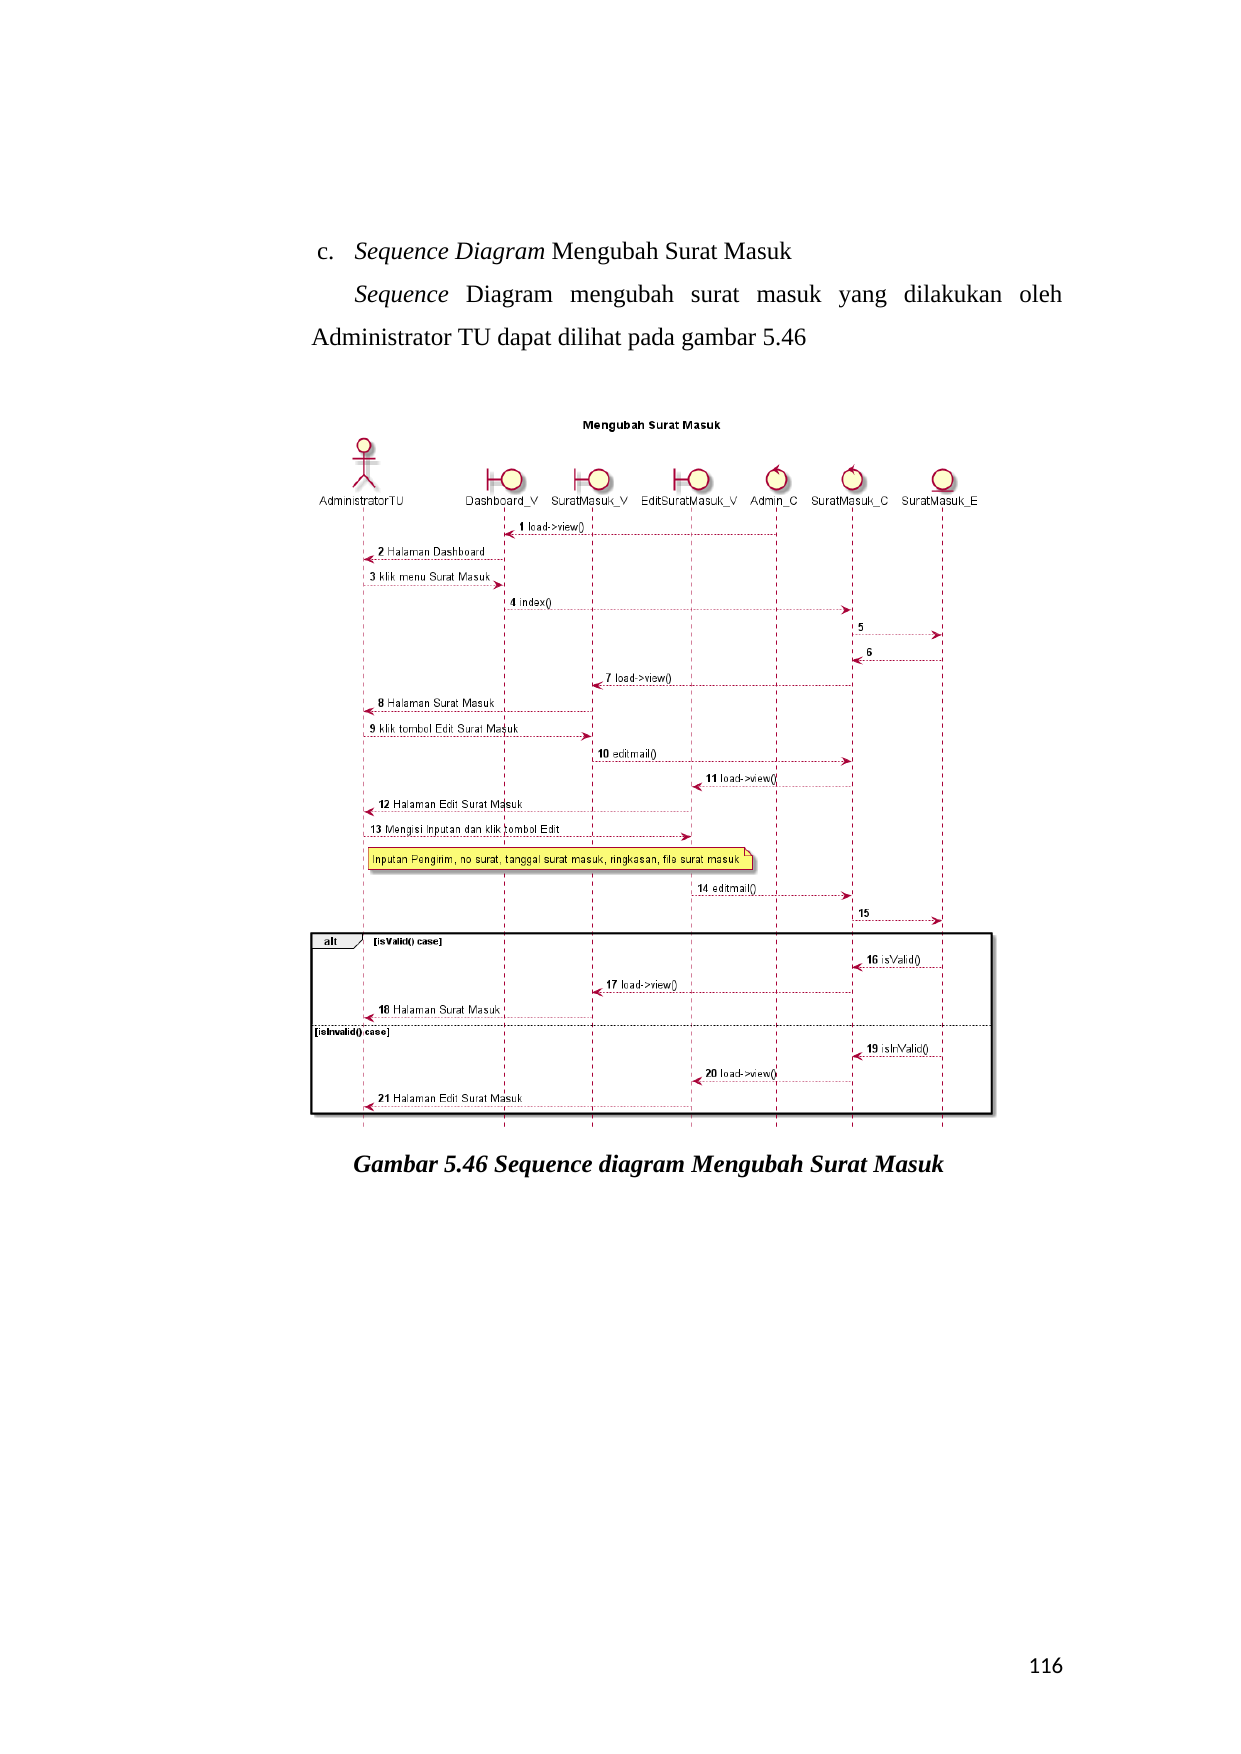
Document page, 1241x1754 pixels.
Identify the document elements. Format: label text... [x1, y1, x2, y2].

list Sequence Diagram mengubah surat masuk yang dilakukan oleh Administrator TU dapat dilihat pada gambar 5.46 [311, 279, 1063, 351]
list Sequence Diagram Mengubah Surat Masuk [317, 236, 1063, 265]
picture [300, 408, 1000, 1136]
text Gambar 5.46 Sequence diagram Mengubah Surat Masuk [236, 1149, 1063, 1178]
